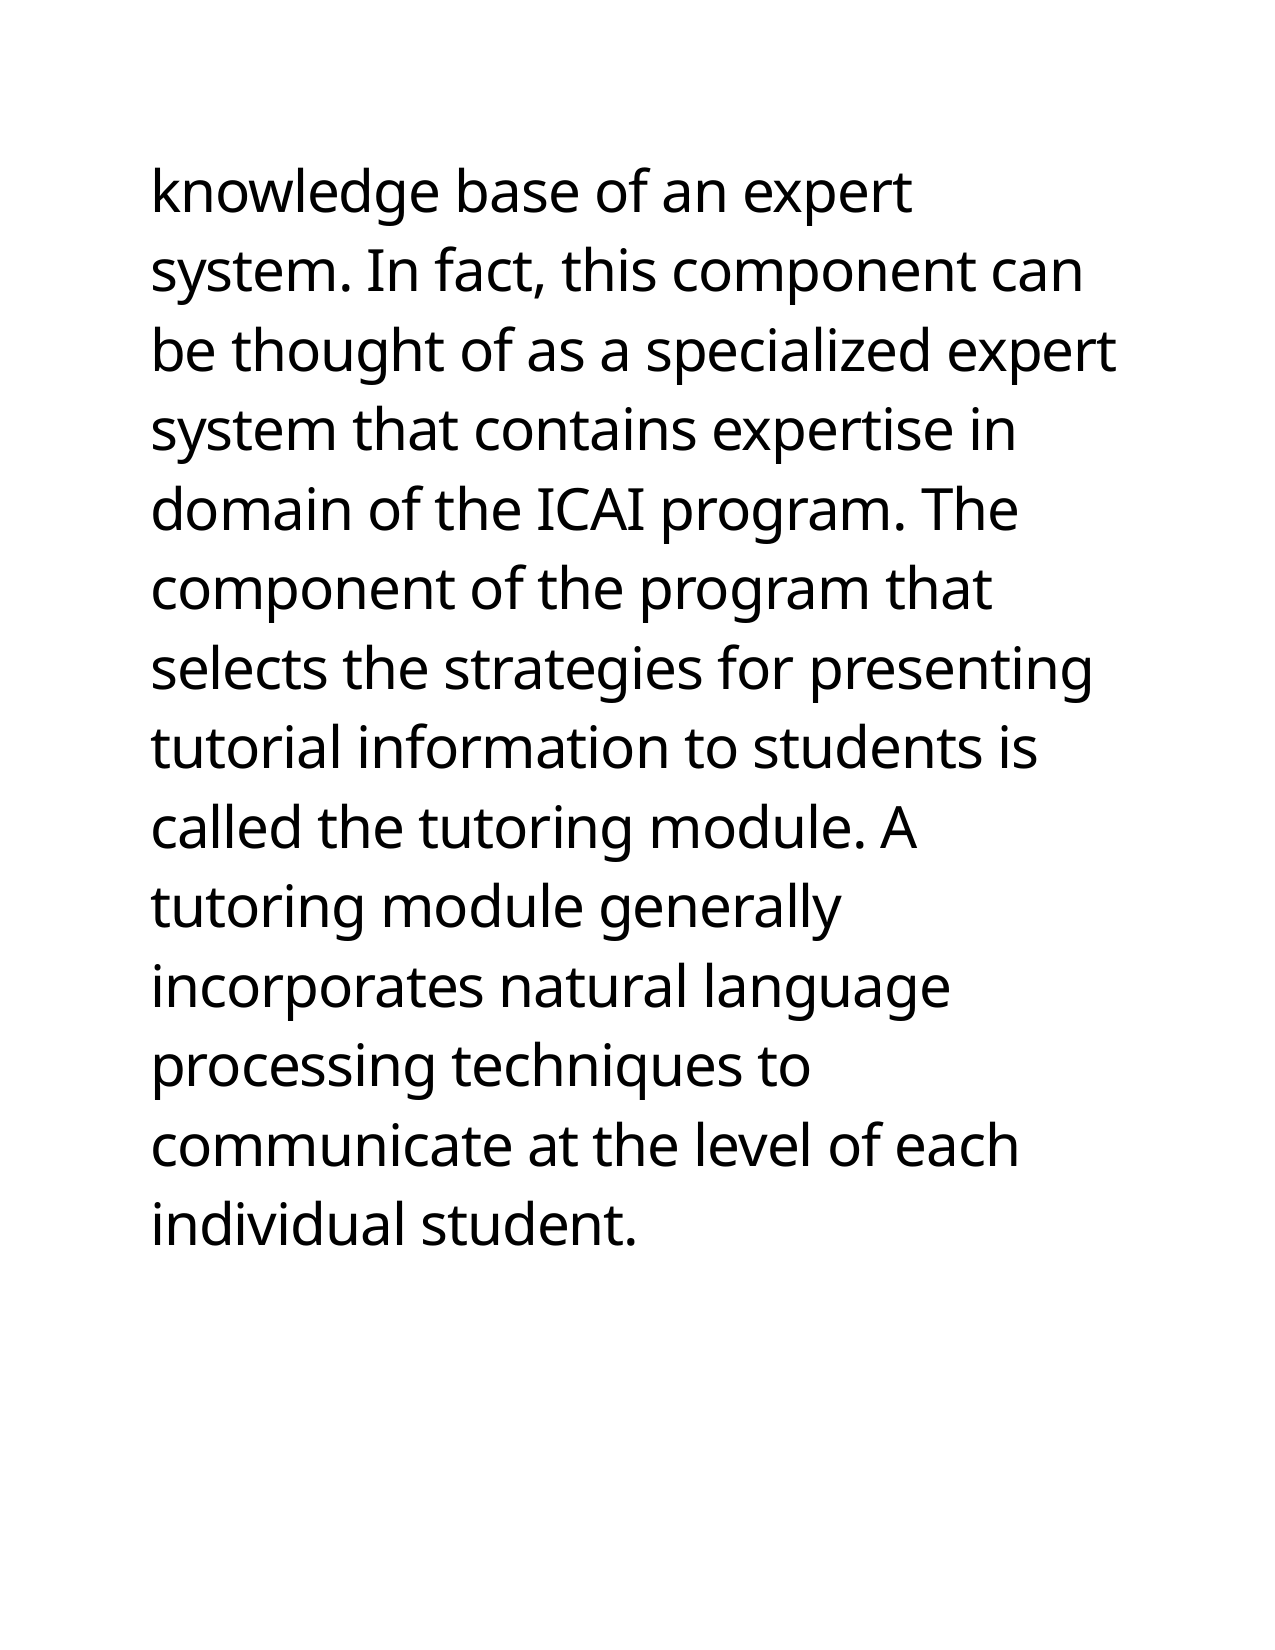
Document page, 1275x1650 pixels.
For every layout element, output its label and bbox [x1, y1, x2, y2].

title [150, 150, 1125, 1263]
